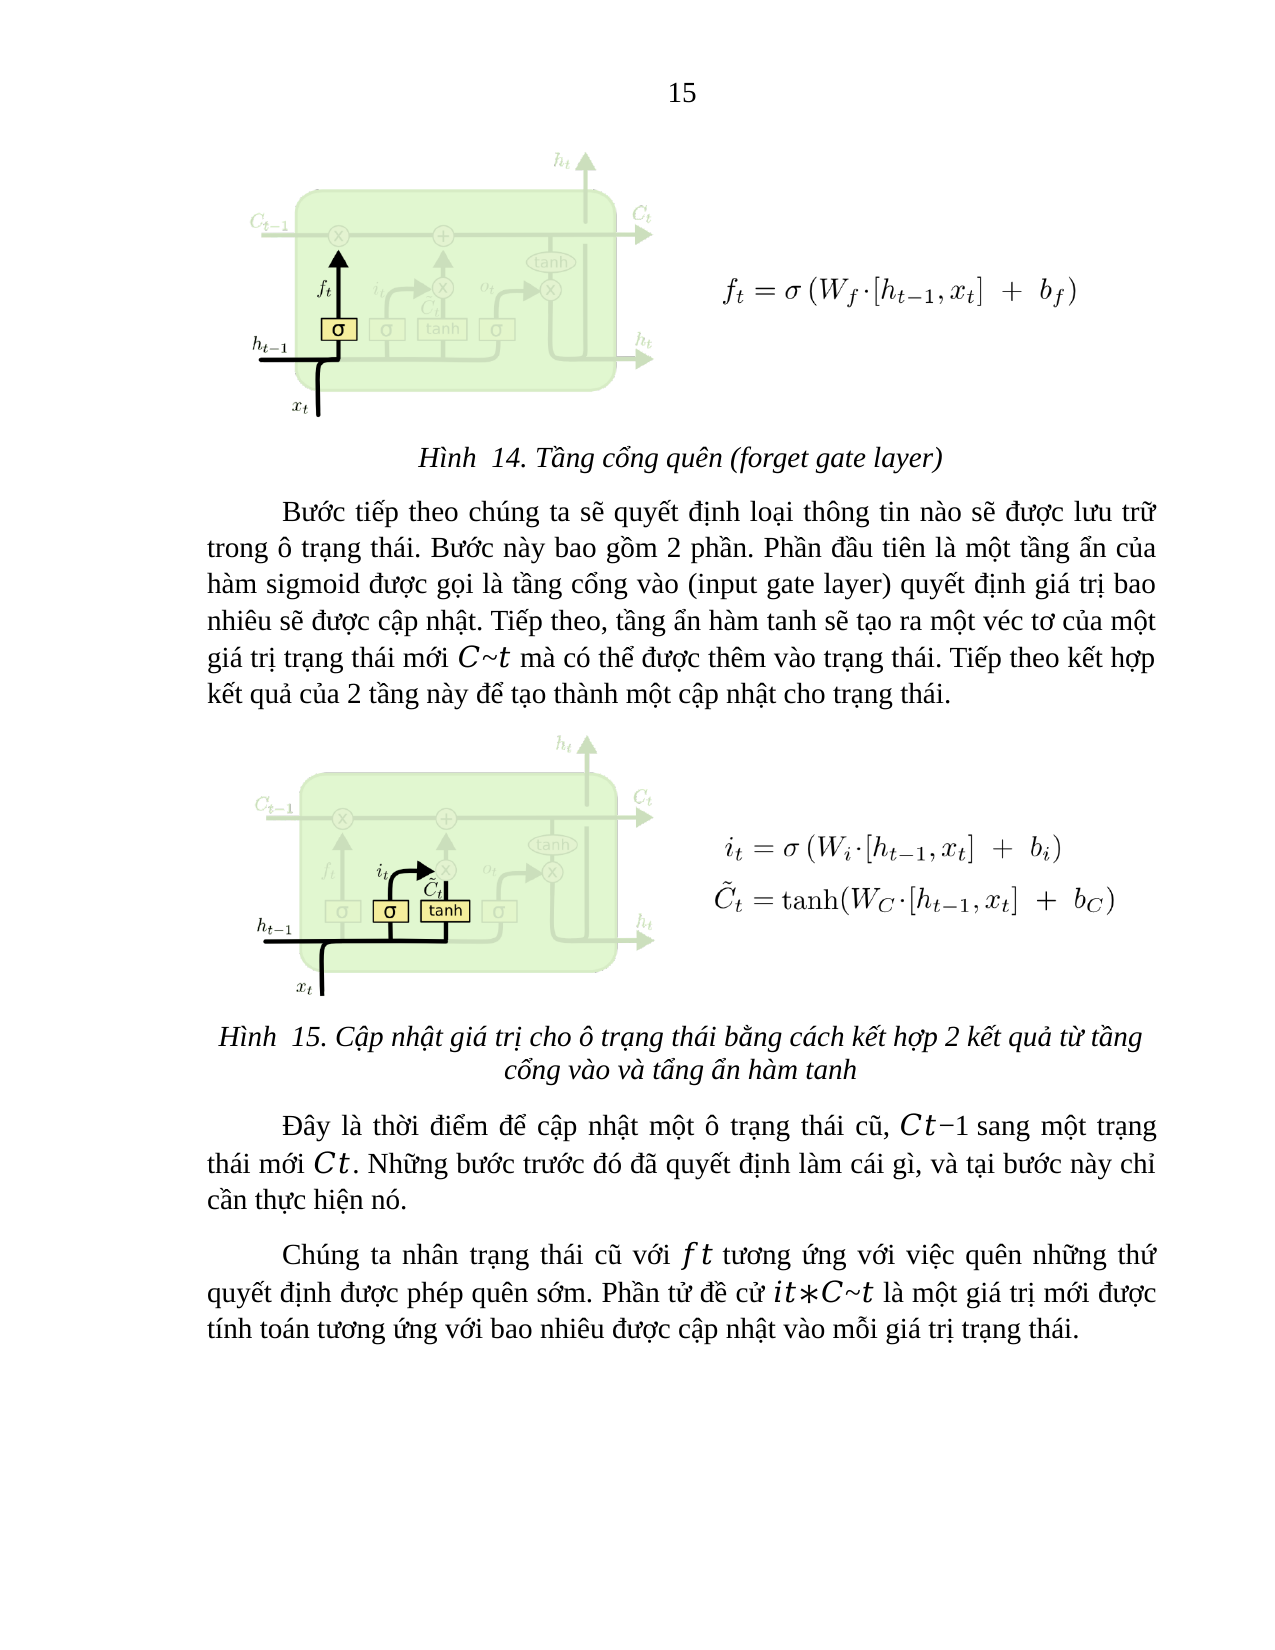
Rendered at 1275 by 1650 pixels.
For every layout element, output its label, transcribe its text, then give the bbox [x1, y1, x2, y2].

text Bước tiếp theo chúng ta sẽ quyết định loại thông tin nào sẽ được lưu trữ trong ô trạng thái. Bước này bao gồm 2 phần. Phần đầu tiên là một tầng ẩn của hàm sigmoid được gọi là tầng cổng vào (input gate layer) quyết định giá trị bao nhiêu sẽ được cập nhật. Tiếp theo, tầng ẩn hàm tanh sẽ tạo ra một véc tơ của một giá trị trạng thái mới 𝐶~𝑡 mà có thể được thêm vào trạng thái. Tiếp theo kết hợp kết quả của 2 tầng này để tạo thành một cập nhật cho trạng thái. [207, 494, 1157, 710]
text Đây là thời điểm để cập nhật một ô trạng thái cũ, 𝐶𝑡−1 sang một trạng thái mới 𝐶𝑡. Những bước trước đó đã quyết định làm cái gì, và tại bước này chỉ cần thực hiện nó. [207, 1107, 1157, 1216]
picture [239, 147, 1124, 421]
text Hình 14. Tầng cổng quên (forget gate layer) [207, 440, 1157, 473]
text Hình 15. Cập nhật giá trị cho ô trạng thái bằng cách kết hợp 2 kết quả từ tầng cổng vào và tẩng ẩn hàm tanh [207, 1019, 1157, 1086]
text Chúng ta nhân trạng thái cũ với 𝑓𝑡 tương ứng với việc quên những thứ quyết định được phép quên sớm. Phần tử đề cử 𝑖𝑡∗𝐶~𝑡 là một giá trị mới được tính toán tương ứng với bao nhiêu được cập nhật vào mỗi giá trị trạng thái. [207, 1235, 1157, 1344]
picture [244, 729, 1120, 1000]
